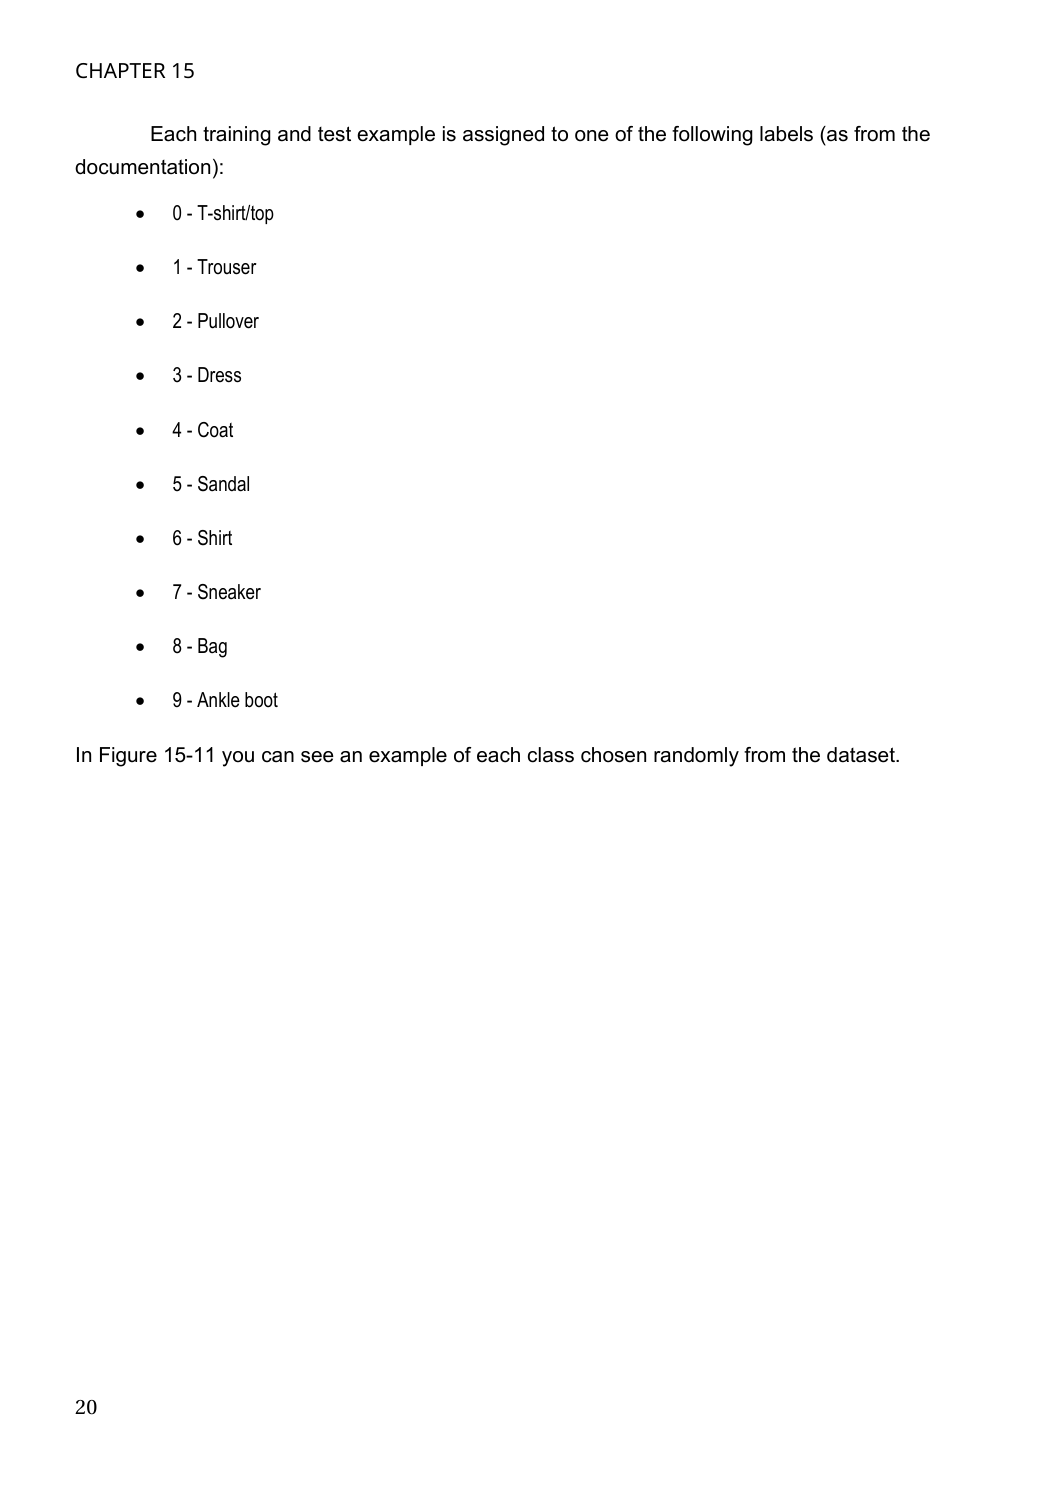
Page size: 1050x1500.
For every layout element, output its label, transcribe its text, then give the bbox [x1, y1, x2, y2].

text 3 - Dress [135, 354, 848, 387]
text Each training and test example is assigned to one of the following labels (as from the documentation): [75, 112, 937, 179]
text 5 - Sandal [135, 462, 848, 496]
text 0 - T-shirt/top [135, 192, 848, 225]
text 6 - Shirt [135, 517, 848, 550]
text 4 - Coat [135, 408, 848, 442]
text 1 - Trouser [135, 246, 848, 279]
text 2 - Pullover [135, 300, 848, 333]
text 7 - Sneaker [135, 571, 848, 604]
text 9 - Ankle boot [135, 679, 848, 712]
text In Figure 15-11 you can see an example of each class chosen randomly from the dataset. [75, 733, 937, 767]
text 8 - Bag [135, 625, 848, 658]
